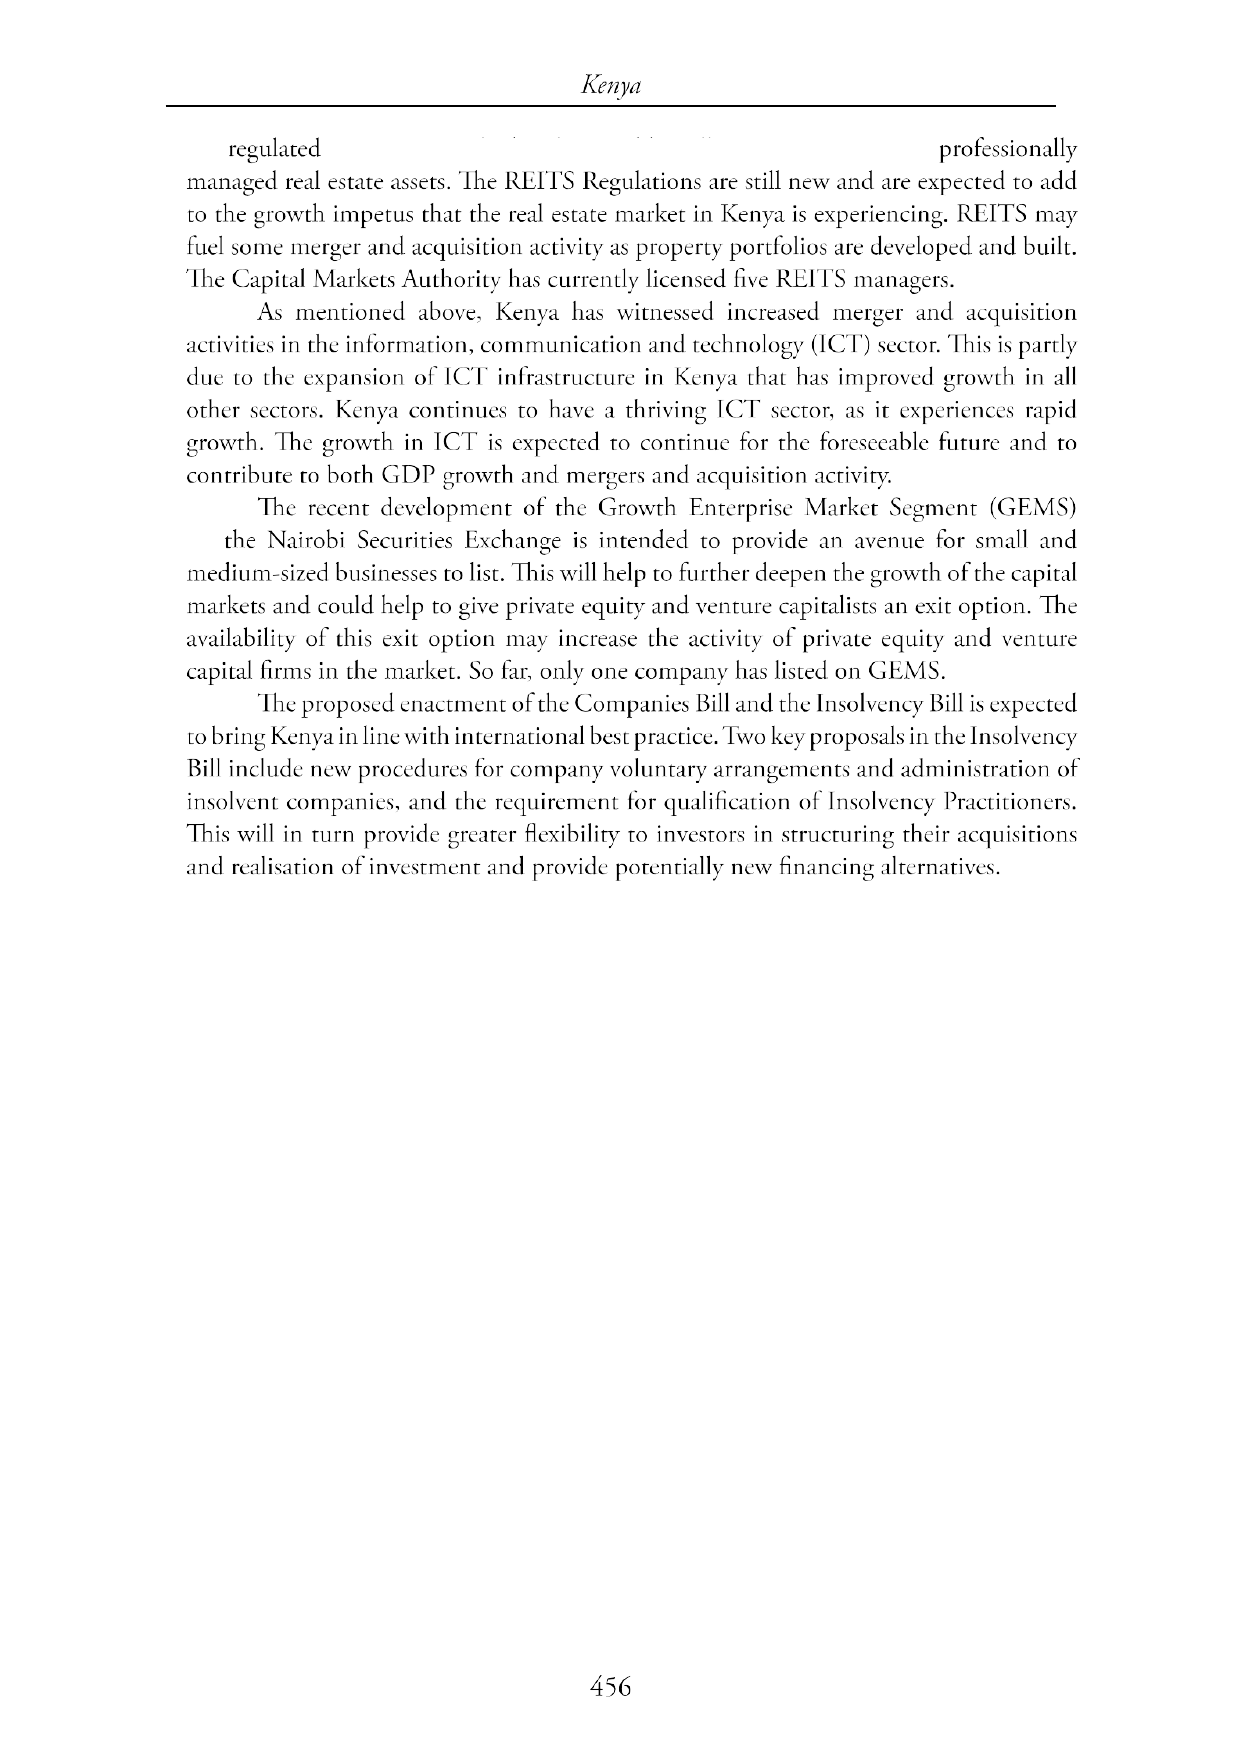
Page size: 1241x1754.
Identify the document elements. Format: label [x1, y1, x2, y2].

picture [590, 1675, 631, 1697]
picture [186, 137, 1080, 881]
picture [580, 74, 641, 100]
